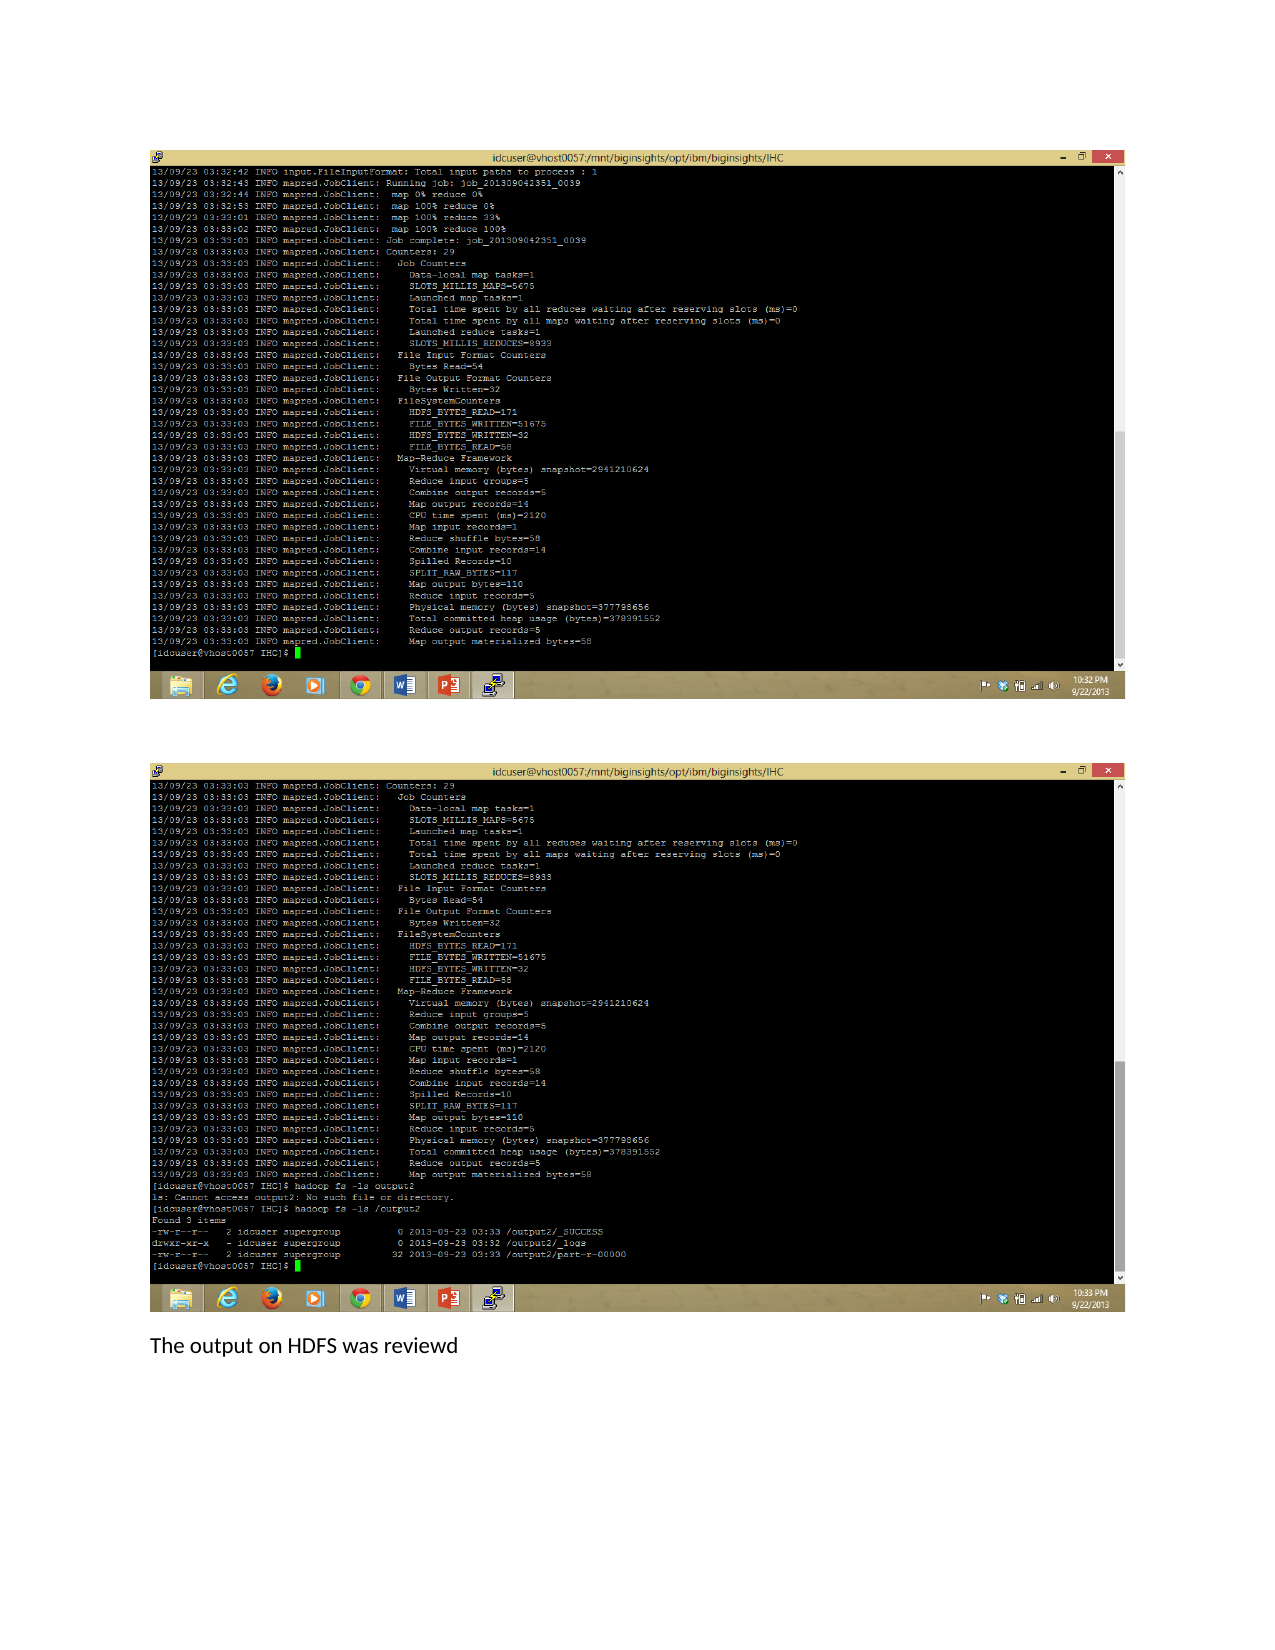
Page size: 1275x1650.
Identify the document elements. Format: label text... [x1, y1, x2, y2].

text The output on HDFS was reviewd [150, 1331, 1125, 1359]
picture [150, 150, 1125, 699]
picture [150, 763, 1125, 1312]
